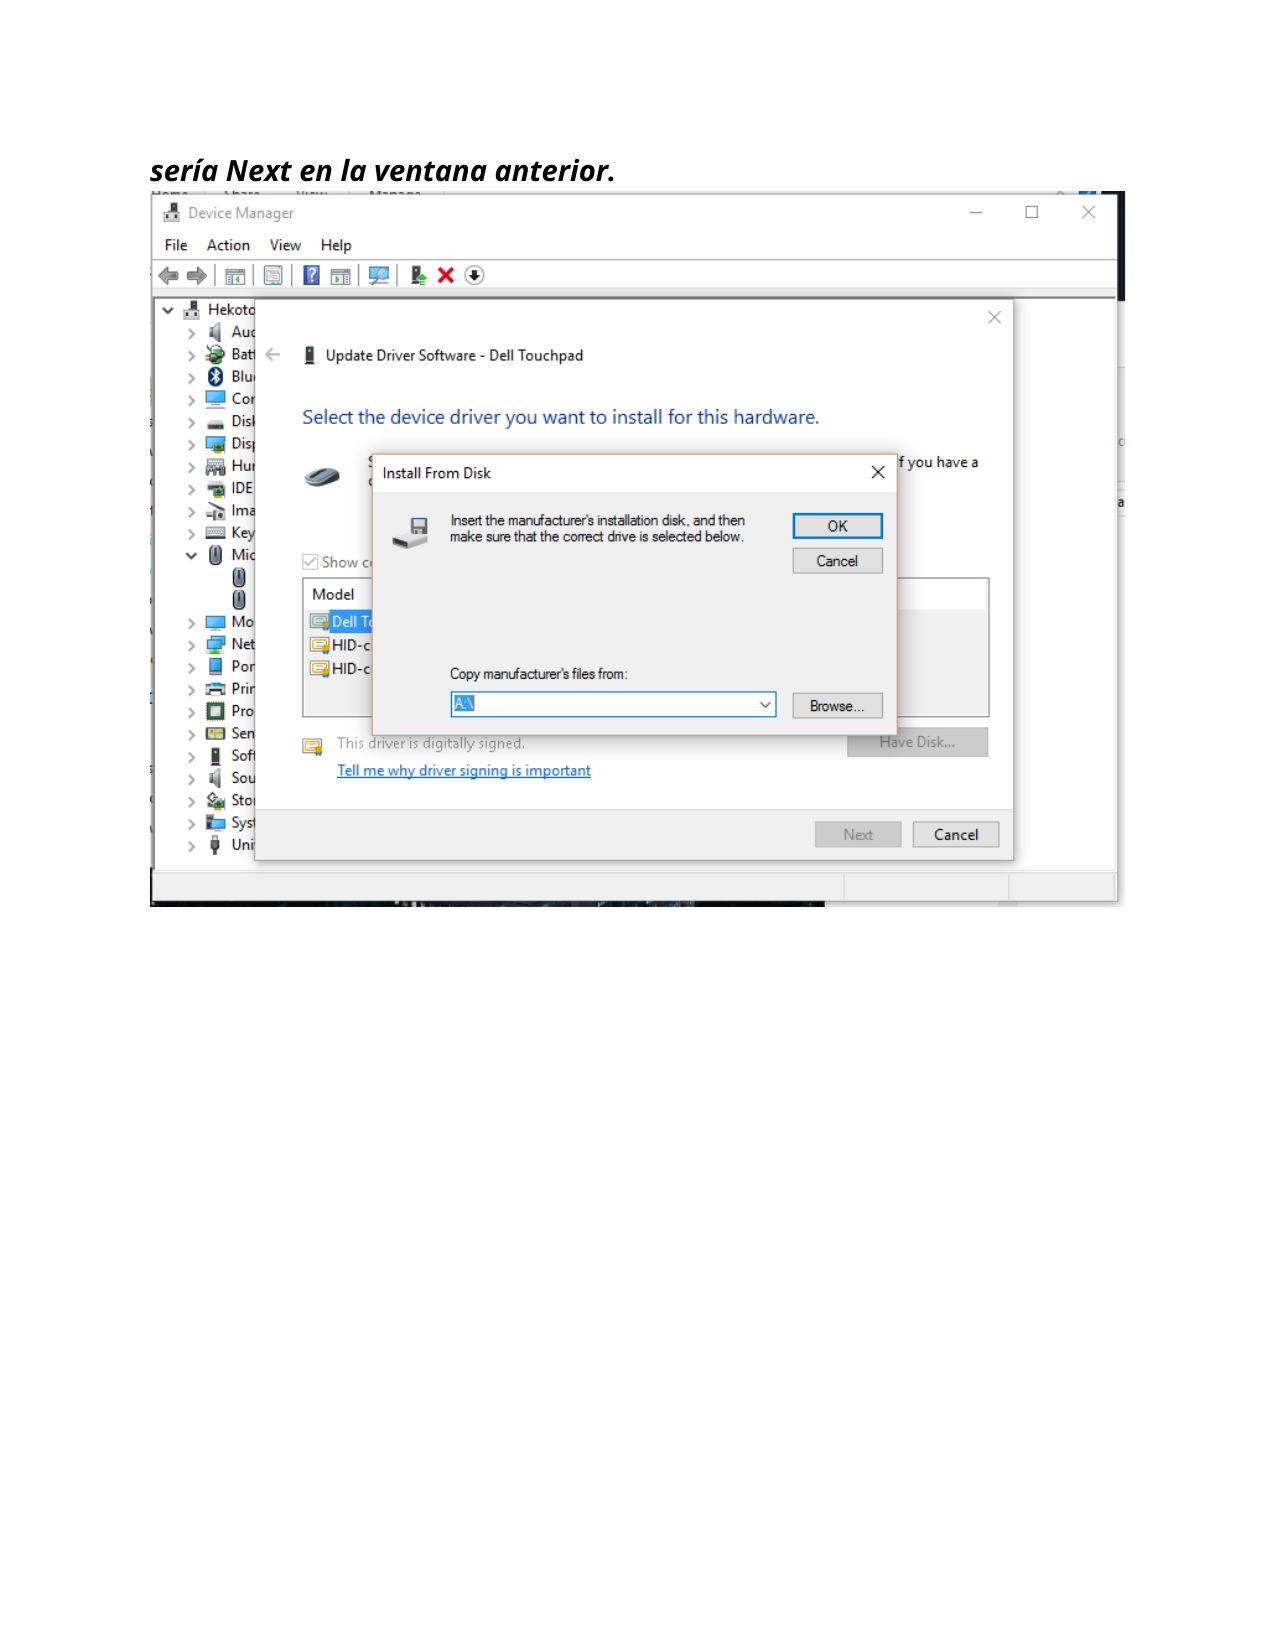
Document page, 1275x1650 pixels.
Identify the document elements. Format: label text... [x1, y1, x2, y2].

text 15-Aquí le damos a la opción de Browse para buscar nuestro driver. Después de seleccionado el driver se le dará a Ok y el siguiente paso sería Next en la ventana anterior. [150, 150, 1125, 191]
picture [150, 191, 1125, 907]
